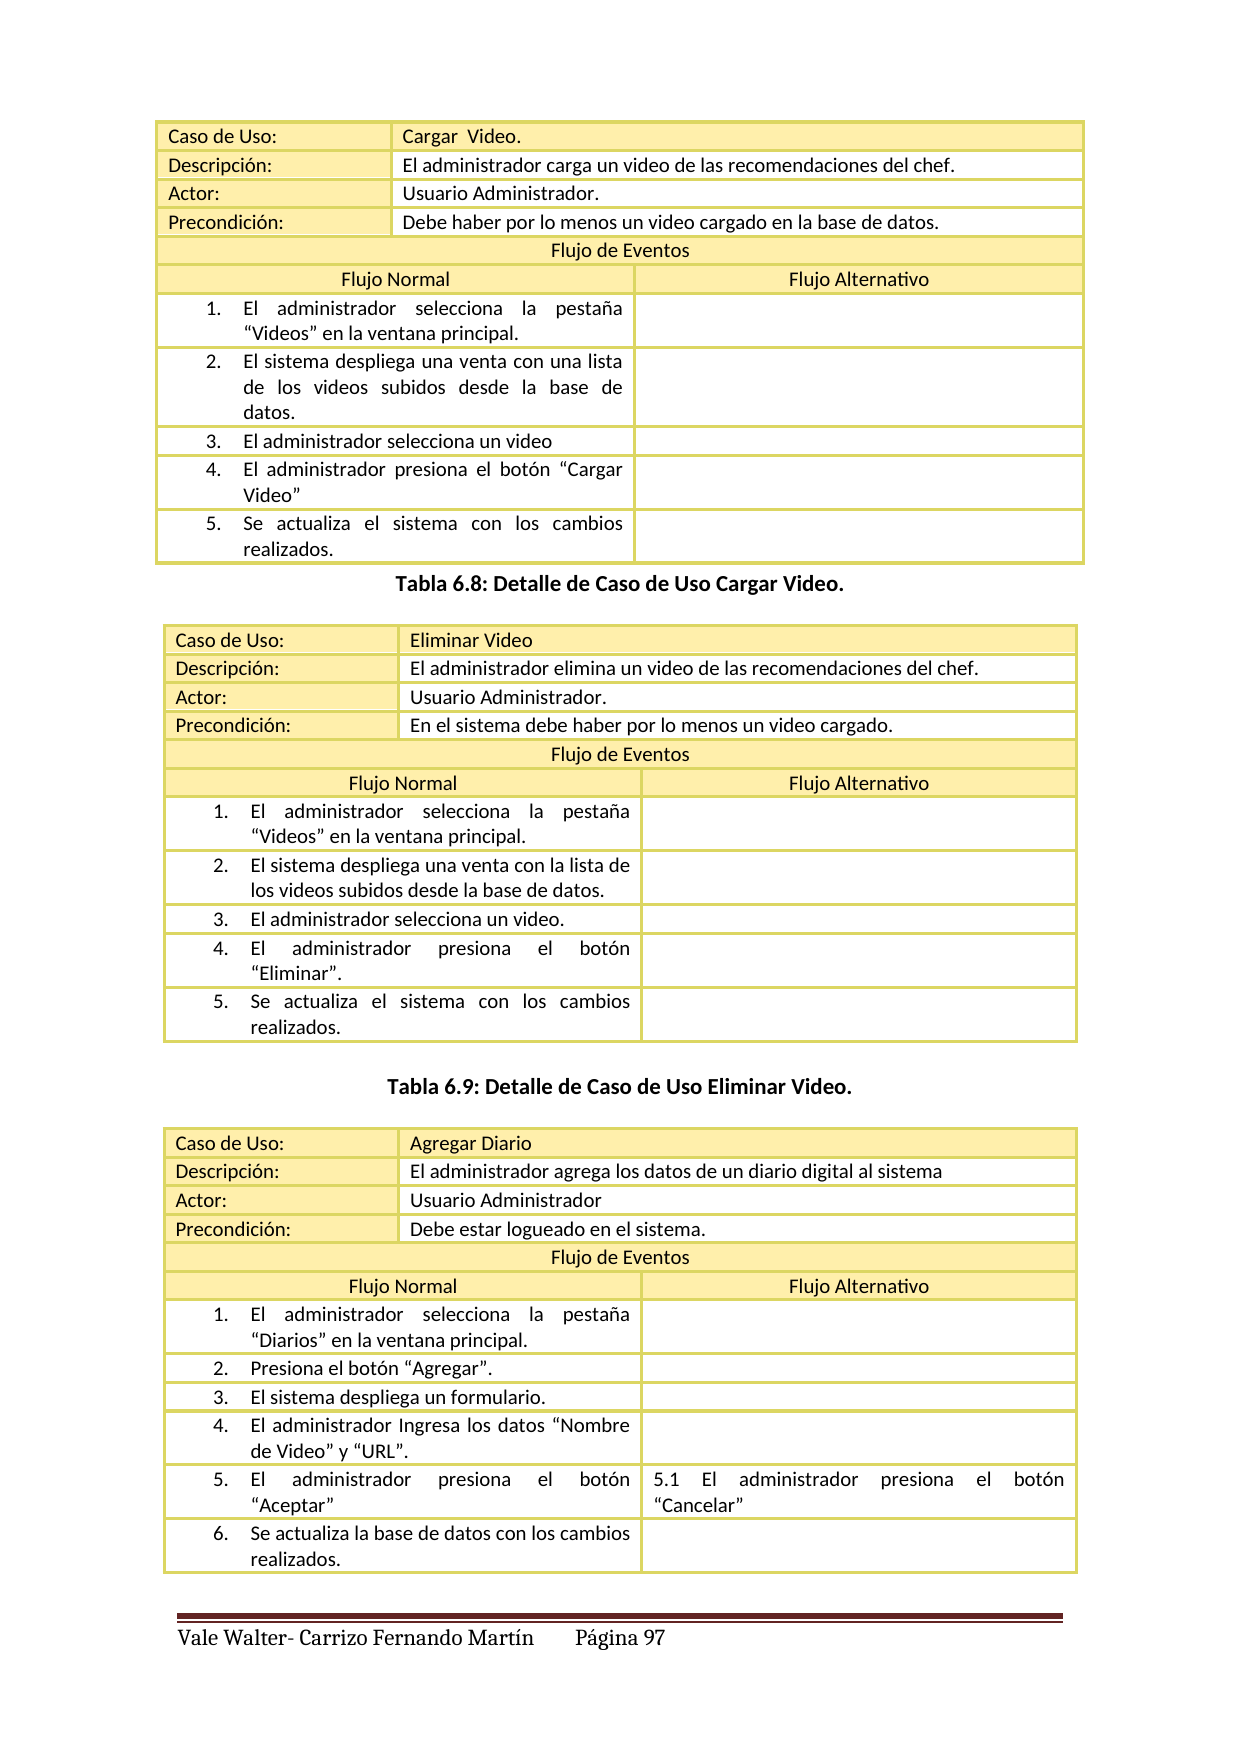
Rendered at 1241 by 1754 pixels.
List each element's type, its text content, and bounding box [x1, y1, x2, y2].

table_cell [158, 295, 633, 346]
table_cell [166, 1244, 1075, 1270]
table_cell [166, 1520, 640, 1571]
text Tabla 6.8: Detalle de Caso de Uso Cargar Video. [177, 565, 1063, 597]
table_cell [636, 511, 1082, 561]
text Tabla 6.9: Detalle de Caso de Uso Eliminar Video. [177, 1043, 1063, 1100]
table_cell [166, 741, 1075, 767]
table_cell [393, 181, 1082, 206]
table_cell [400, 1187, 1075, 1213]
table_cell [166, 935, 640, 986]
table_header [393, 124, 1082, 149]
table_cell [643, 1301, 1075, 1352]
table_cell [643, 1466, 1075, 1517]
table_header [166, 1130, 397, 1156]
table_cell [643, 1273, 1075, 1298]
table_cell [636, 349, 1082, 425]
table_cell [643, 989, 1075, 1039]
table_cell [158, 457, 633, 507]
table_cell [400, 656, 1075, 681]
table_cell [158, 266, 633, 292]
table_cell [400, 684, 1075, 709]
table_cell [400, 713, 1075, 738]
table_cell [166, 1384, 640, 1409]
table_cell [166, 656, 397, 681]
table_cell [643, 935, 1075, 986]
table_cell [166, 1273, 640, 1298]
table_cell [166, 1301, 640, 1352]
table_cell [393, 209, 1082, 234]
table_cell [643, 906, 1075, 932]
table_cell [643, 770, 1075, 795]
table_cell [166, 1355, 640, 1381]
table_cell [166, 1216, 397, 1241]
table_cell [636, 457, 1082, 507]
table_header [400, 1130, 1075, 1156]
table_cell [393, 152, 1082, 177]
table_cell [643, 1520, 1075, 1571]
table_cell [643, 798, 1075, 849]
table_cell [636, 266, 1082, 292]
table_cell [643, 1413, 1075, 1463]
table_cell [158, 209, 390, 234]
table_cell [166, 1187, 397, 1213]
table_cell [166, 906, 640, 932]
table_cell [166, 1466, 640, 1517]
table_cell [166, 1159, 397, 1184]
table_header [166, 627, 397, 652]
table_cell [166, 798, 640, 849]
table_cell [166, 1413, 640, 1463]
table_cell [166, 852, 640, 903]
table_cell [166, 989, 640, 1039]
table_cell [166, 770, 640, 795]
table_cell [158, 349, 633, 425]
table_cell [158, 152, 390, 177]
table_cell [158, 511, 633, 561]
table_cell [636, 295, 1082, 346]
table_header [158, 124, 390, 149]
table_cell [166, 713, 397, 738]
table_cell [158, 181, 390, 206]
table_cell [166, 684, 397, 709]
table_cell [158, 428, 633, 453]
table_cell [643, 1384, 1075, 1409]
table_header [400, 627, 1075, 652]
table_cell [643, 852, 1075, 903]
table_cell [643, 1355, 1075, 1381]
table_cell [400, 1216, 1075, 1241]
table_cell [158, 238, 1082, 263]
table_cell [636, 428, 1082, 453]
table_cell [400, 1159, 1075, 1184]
